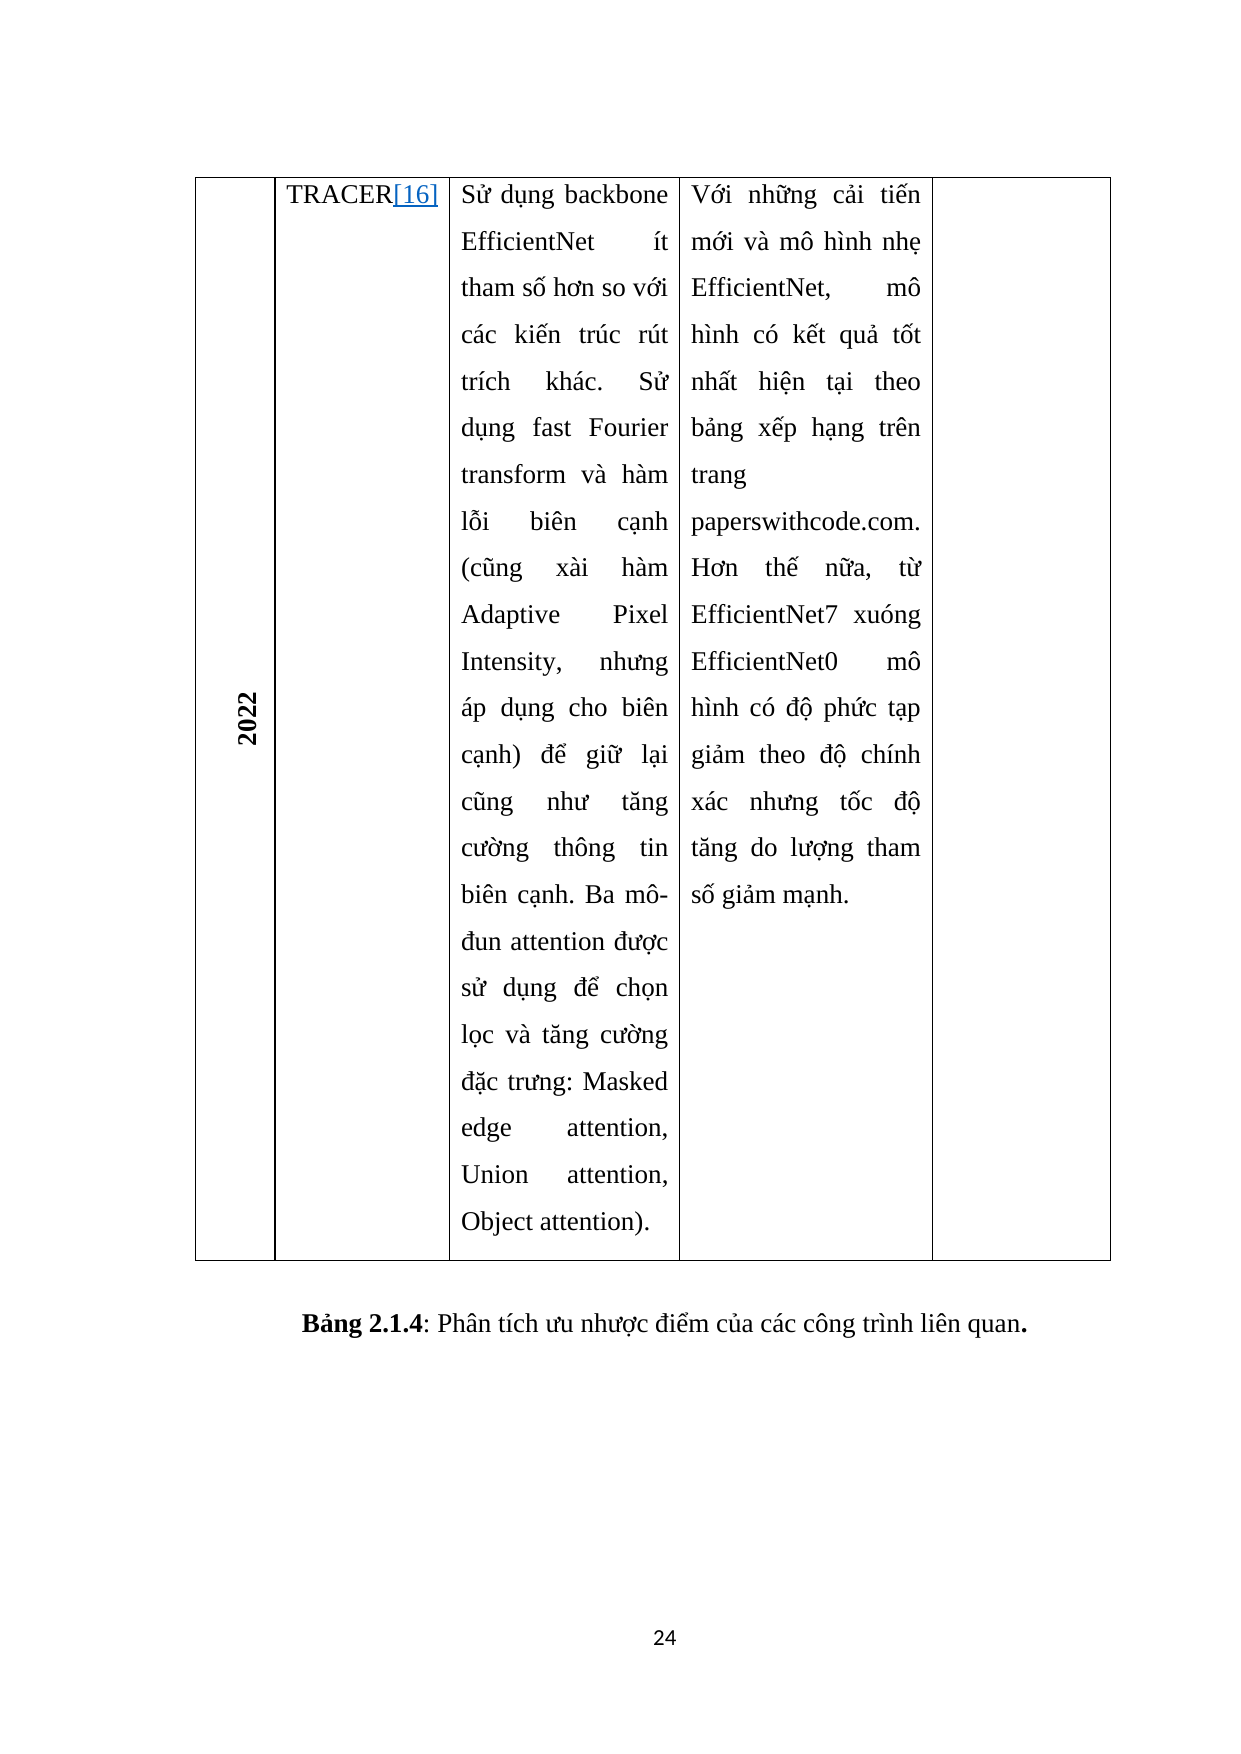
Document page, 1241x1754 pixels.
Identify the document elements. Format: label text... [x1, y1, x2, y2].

table_cell TRACER[16] [276, 178, 449, 1260]
table_cell Với những cải tiến mới và mô hình nhẹ EfficientNet, mô hình có kết quả tốt nhất hiện tại theo bảng xếp hạng trên trang paperswithcode.com. Hơn thế nữa, từ EfficientNet7 xuóng EfficientNet0 mô hình có độ phức tạp giảm theo độ chính xác nhưng tốc độ tăng do lượng tham số giảm mạnh. [680, 178, 932, 1260]
table_cell Sử dụng backbone EfficientNet ít tham số hơn so với các kiến trúc rút trích khác. Sử dụng fast Fourier transform và hàm lỗi biên cạnh (cũng xài hàm Adaptive Pixel Intensity, nhưng áp dụng cho biên cạnh) để giữ lại cũng như tăng cường thông tin biên cạnh. Ba mô-đun attention được sử dụng để chọn lọc và tăng cường đặc trưng: Masked edge attention, Union attention, Object attention). [450, 178, 679, 1260]
table_cell [933, 178, 1110, 1260]
table_cell 2022 [196, 178, 274, 1260]
